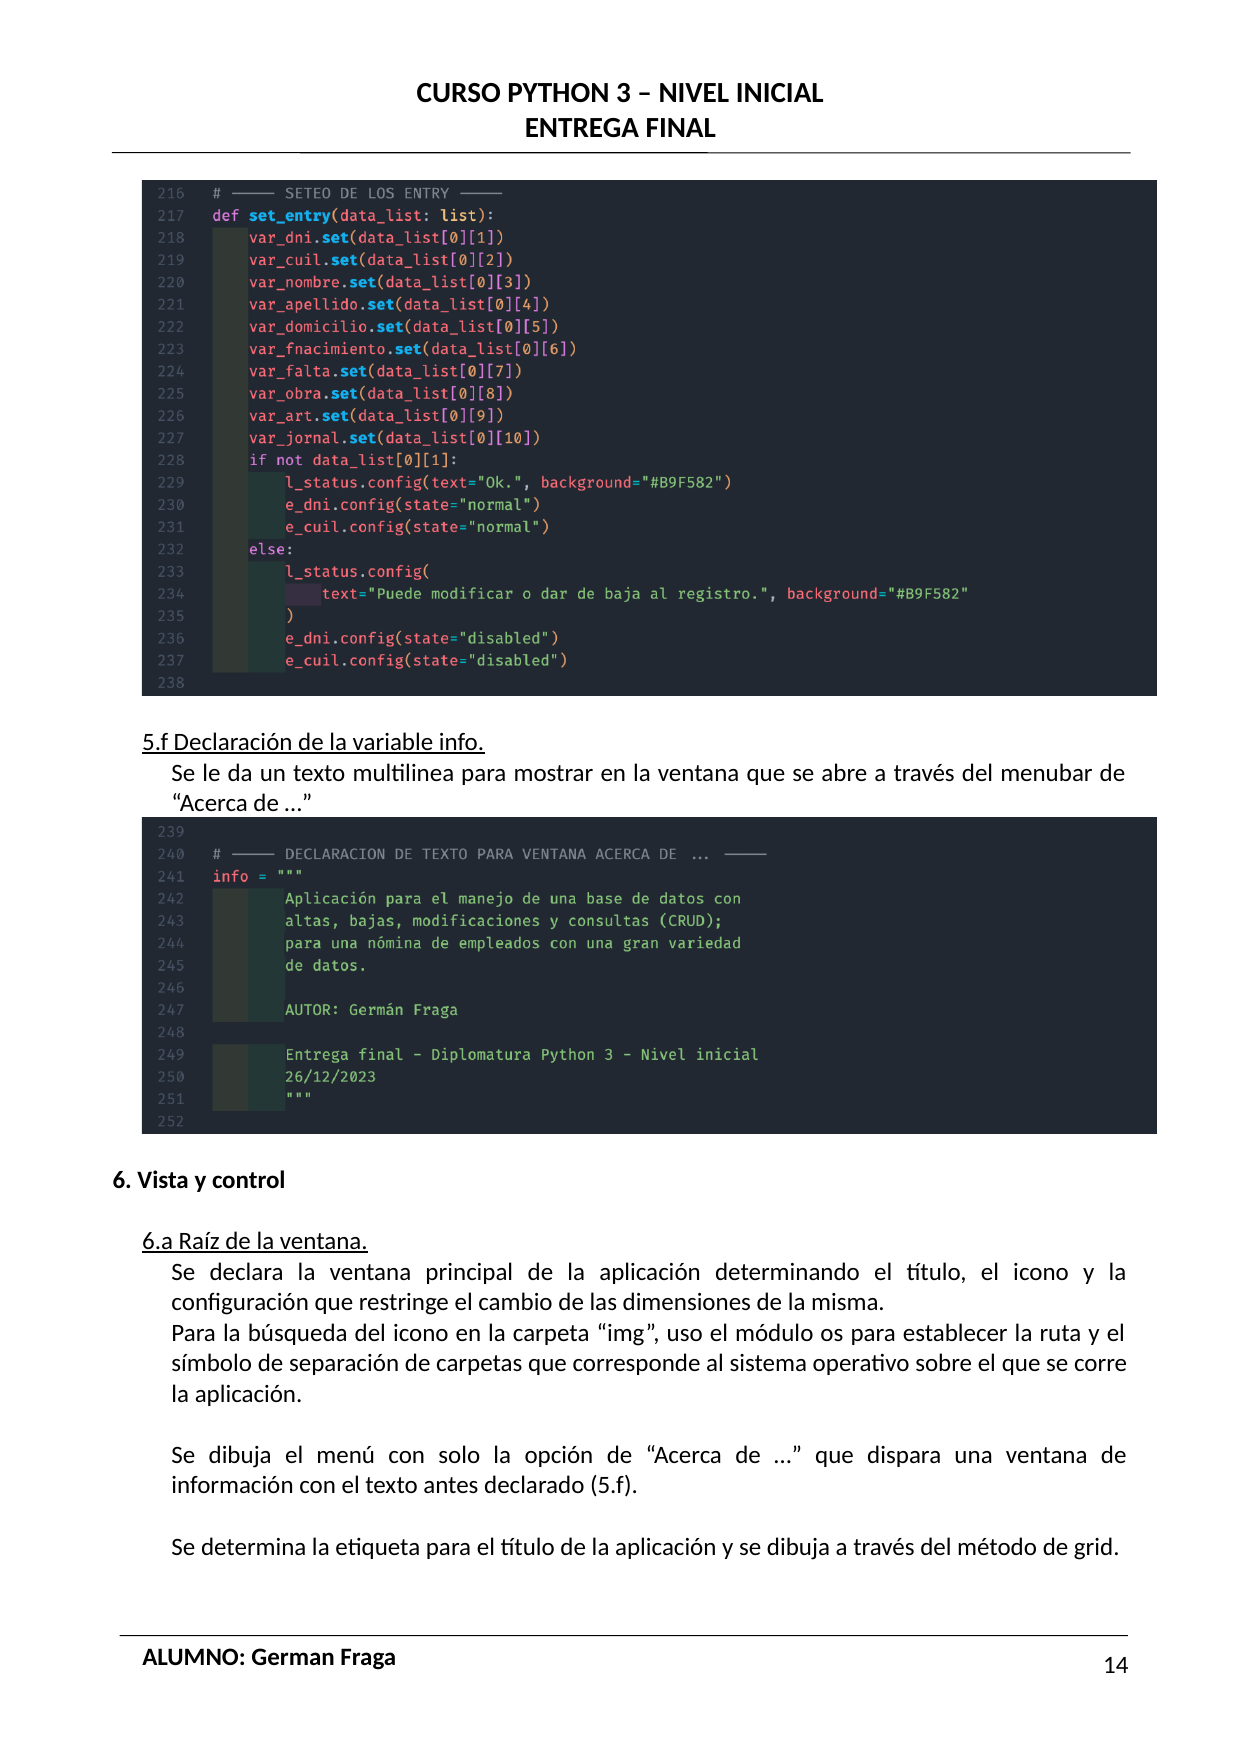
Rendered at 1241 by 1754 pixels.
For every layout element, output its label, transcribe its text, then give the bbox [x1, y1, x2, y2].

text Se le da un texto multilinea para mostrar en la ventana que se abre a través del menubar de “Acerca de …” [171, 757, 1128, 817]
text 6. Vista y control [112, 1164, 1128, 1195]
text Se determina la etiqueta para el título de la aplicación y se dibuja a través del método de grid. [171, 1531, 1128, 1561]
text Se declara la ventana principal de la aplicación determinando el título, el icono y la configuración que restringe el cambio de las dimensiones de la misma. [171, 1256, 1128, 1317]
text Se dibuja el menú con solo la opción de “Acerca de …” que dispara una ventana de información con el texto antes declarado (5.f). [171, 1439, 1128, 1500]
text 6.a Raíz de la ventana. [142, 1226, 1128, 1256]
text 5.f Declaración de la variable info. [142, 726, 1128, 757]
text Para la búsqueda del icono en la carpeta “img”, uso el módulo os para establecer la ruta y el símbolo de separación de carpetas que corresponde al sistema operativo sobre el que se corre la aplicación. [171, 1317, 1128, 1409]
picture [141, 180, 1157, 696]
picture [141, 817, 1157, 1134]
